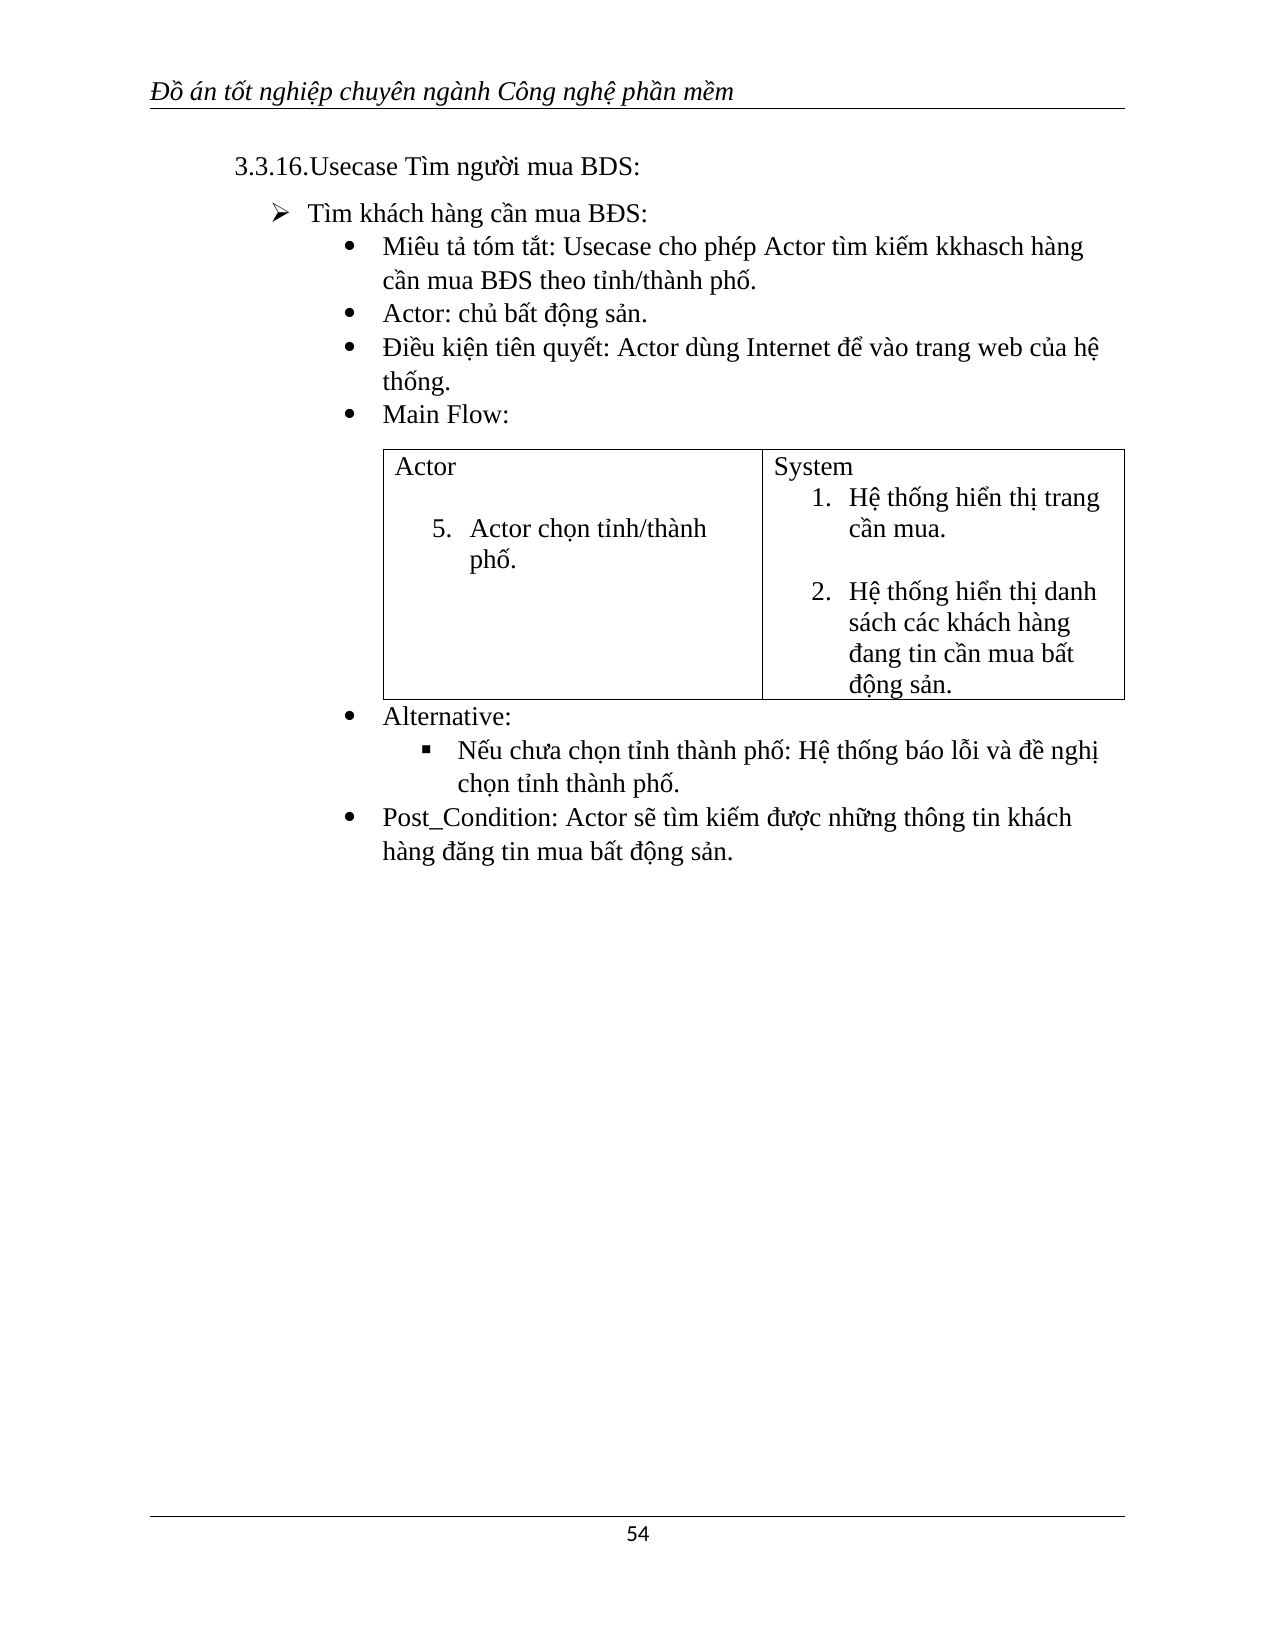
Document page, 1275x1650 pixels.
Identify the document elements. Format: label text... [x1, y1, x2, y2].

list Alternative: [345, 700, 1125, 731]
list Usecase Tìm người mua BDS: [234, 150, 1125, 181]
list Nếu chưa chọn tỉnh thành phố: Hệ thống báo lỗi và đề nghị chọn tỉnh thành phố. [420, 734, 1125, 799]
list Main Flow: [345, 398, 1125, 430]
list Post_Condition: Actor sẽ tìm kiếm được những thông tin khách hàng đăng tin mua bất động sản. [345, 801, 1125, 866]
list Tìm khách hàng cần mua BĐS: [270, 197, 1125, 228]
list Điều kiện tiên quyết: Actor dùng Internet để vào trang web của hệ thống. [345, 331, 1125, 396]
list Actor: chủ bất động sản. [345, 298, 1125, 329]
list Miêu tả tóm tắt: Usecase cho phép Actor tìm kiếm kkhasch hàng cần mua BĐS theo tỉnh/thành phố. [345, 230, 1125, 295]
table_header System Hệ thống hiển thị trang cần mua. Hệ thống hiển thị danh sách các khách hàng đang tin cần mua bất động sản. [763, 450, 1124, 699]
table_header Actor Actor chọn tỉnh/thành phố. [384, 450, 762, 699]
